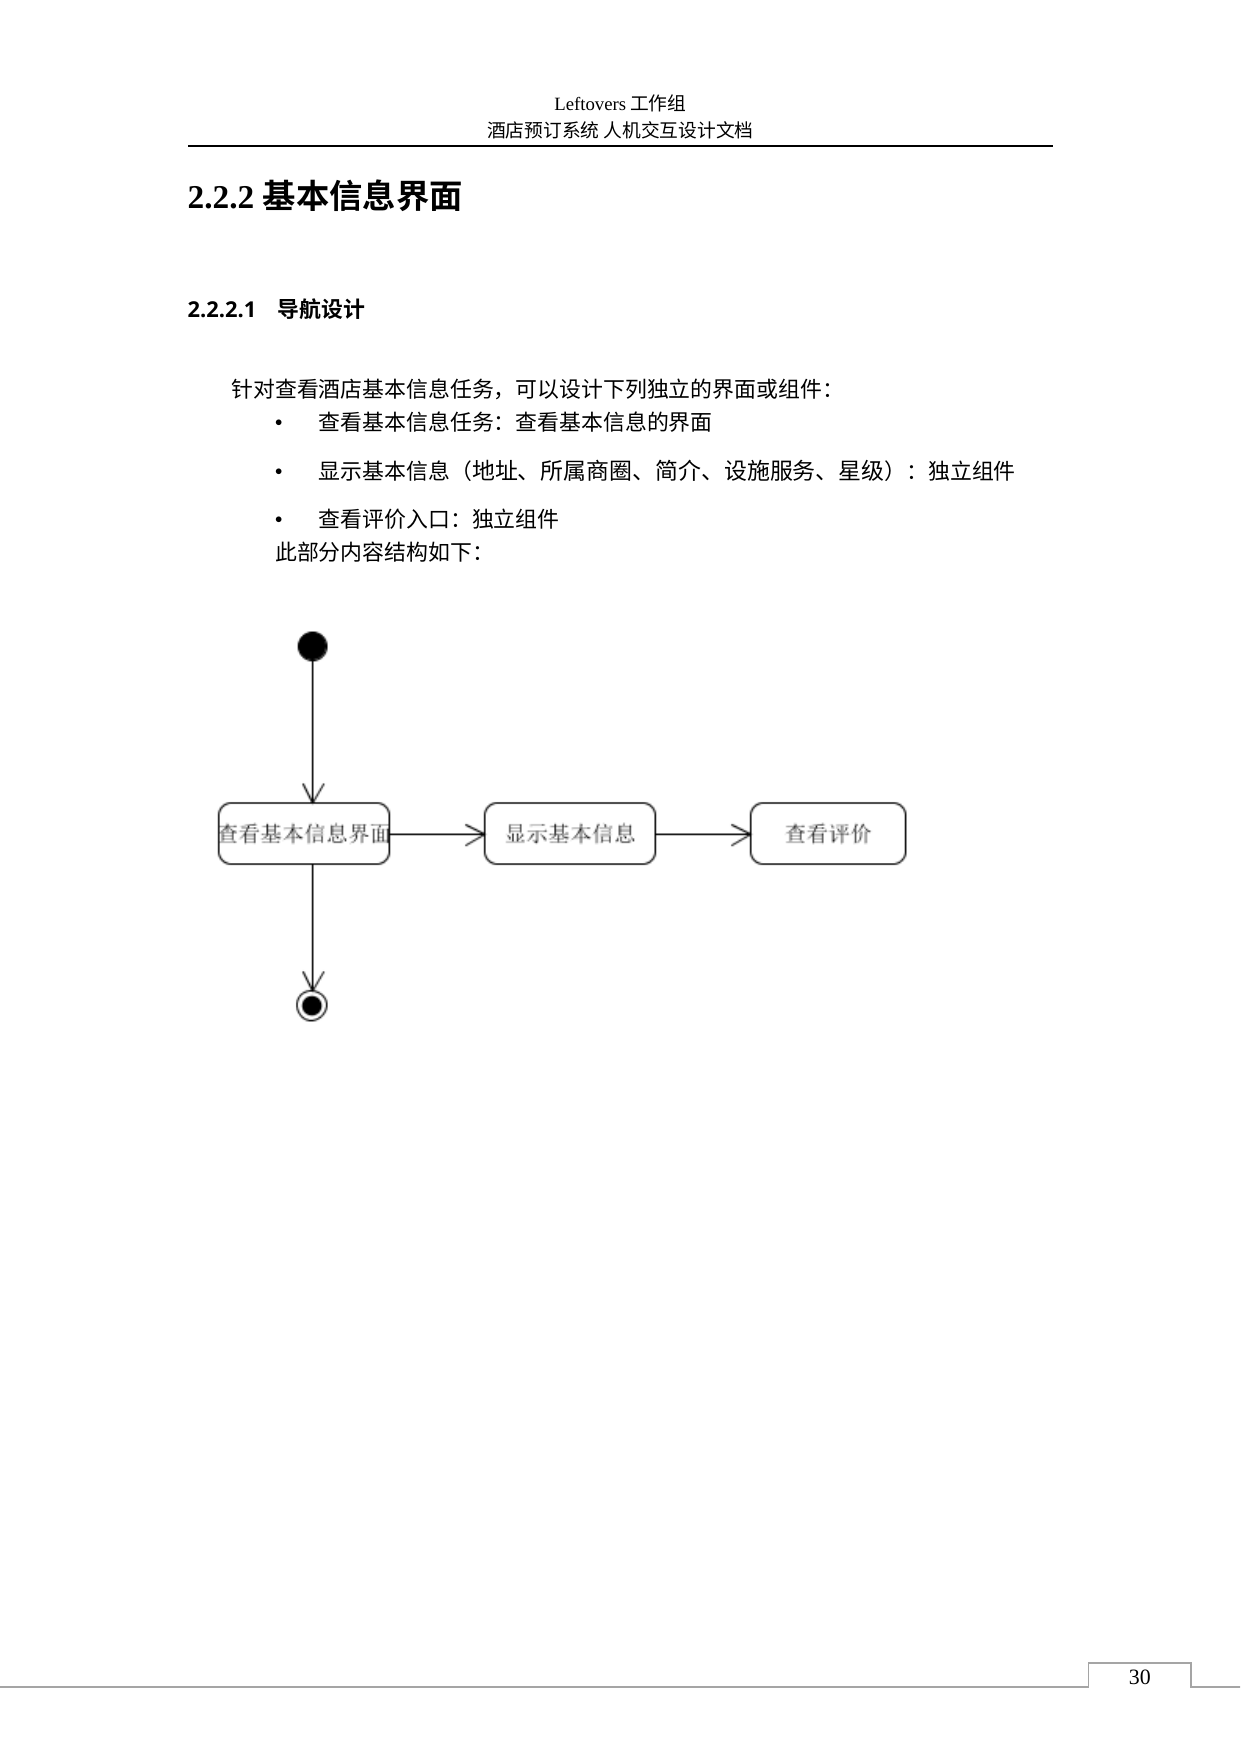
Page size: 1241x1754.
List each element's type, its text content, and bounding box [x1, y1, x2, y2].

text 针对查看酒店基本信息任务，可以设计下列独立的界面或组件： [231, 372, 1053, 404]
list 查看评价入口：独立组件 [275, 502, 1053, 534]
picture [187, 599, 938, 1053]
subtitle 基本信息界面 [187, 162, 1053, 227]
list 查看基本信息任务：查看基本信息的界面 [275, 404, 1053, 437]
list 此部分内容结构如下： [262, 534, 1053, 567]
subtitle 导航设计 [187, 291, 1053, 324]
list 显示基本信息（地址、所属商圈、简介、设施服务、星级）：独立组件 [275, 437, 1053, 502]
